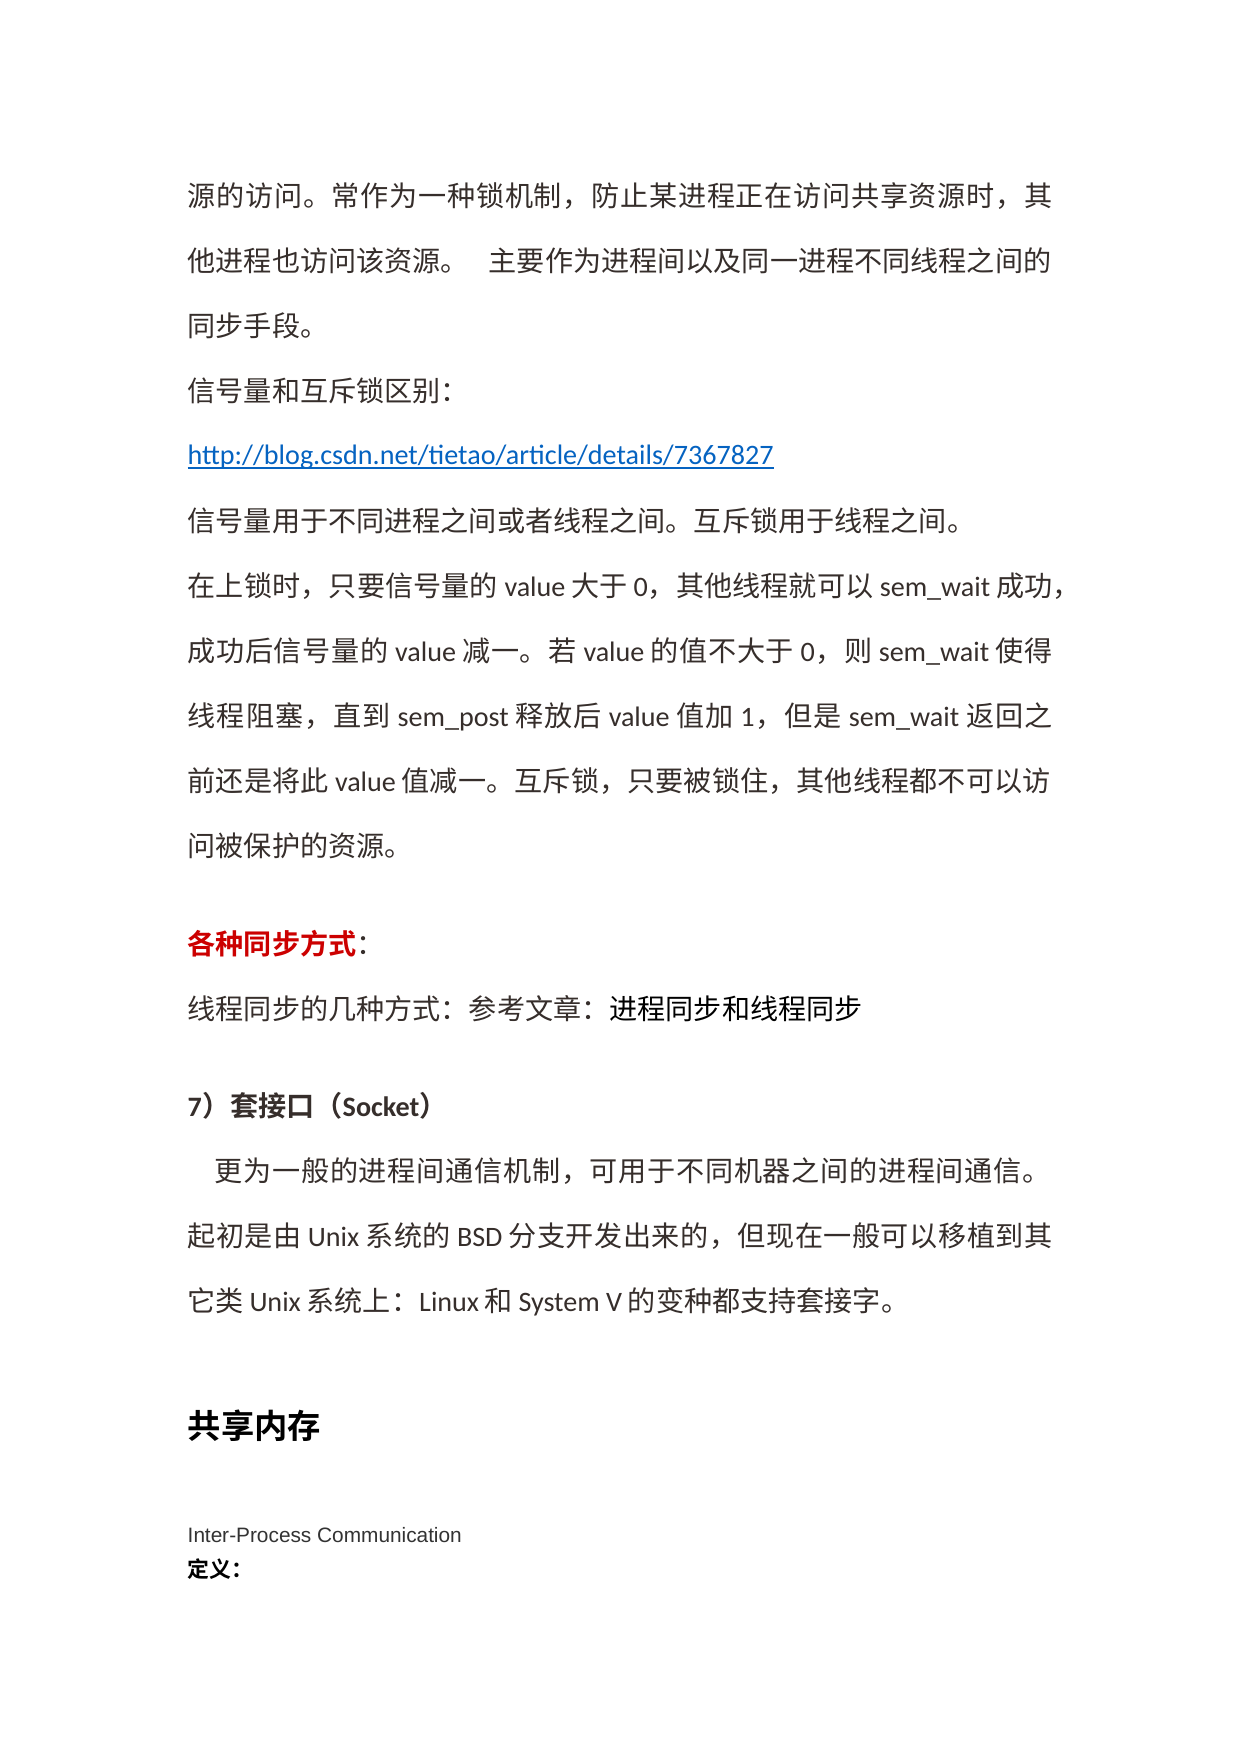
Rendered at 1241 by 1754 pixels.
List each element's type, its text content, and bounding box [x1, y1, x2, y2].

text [187, 162, 1053, 357]
text 线程同步的几种方式：参考文章：进程同步和线程同步 [187, 974, 1053, 1039]
text 在上锁时，只要信号量的value大于0，其他线程就可以sem_wait成功，成功后信号量的value减一。若value的值不大于0，则sem_wait使得线程阻塞，直到sem_post释放后value值加1，但是sem_wait返回之前还是将此value值减一。互斥锁，只要被锁住，其他线程都不可以访问被保护的资源。 [187, 552, 1053, 877]
text http://blog.csdn.net/tietao/article/details/7367827 [187, 422, 1053, 487]
text 信号量和互斥锁区别： [187, 357, 1053, 422]
text 更为一般的进程间通信机制，可用于不同机器之间的进程间通信。起初是由Unix系统的BSD分支开发出来的，但现在一般可以移植到其它类Unix系统上：Linux和System V的变种都支持套接字。 [187, 1137, 1053, 1332]
text 各种同步方式： [187, 909, 1053, 974]
text Inter-Process Communication [187, 1519, 1053, 1551]
subtitle 共享内存 [187, 1392, 1053, 1457]
text 信号量用于不同进程之间或者线程之间。互斥锁用于线程之间。 [187, 487, 1053, 552]
text 定义： [187, 1551, 1053, 1584]
text 7）套接口（Socket） [187, 1072, 1053, 1137]
